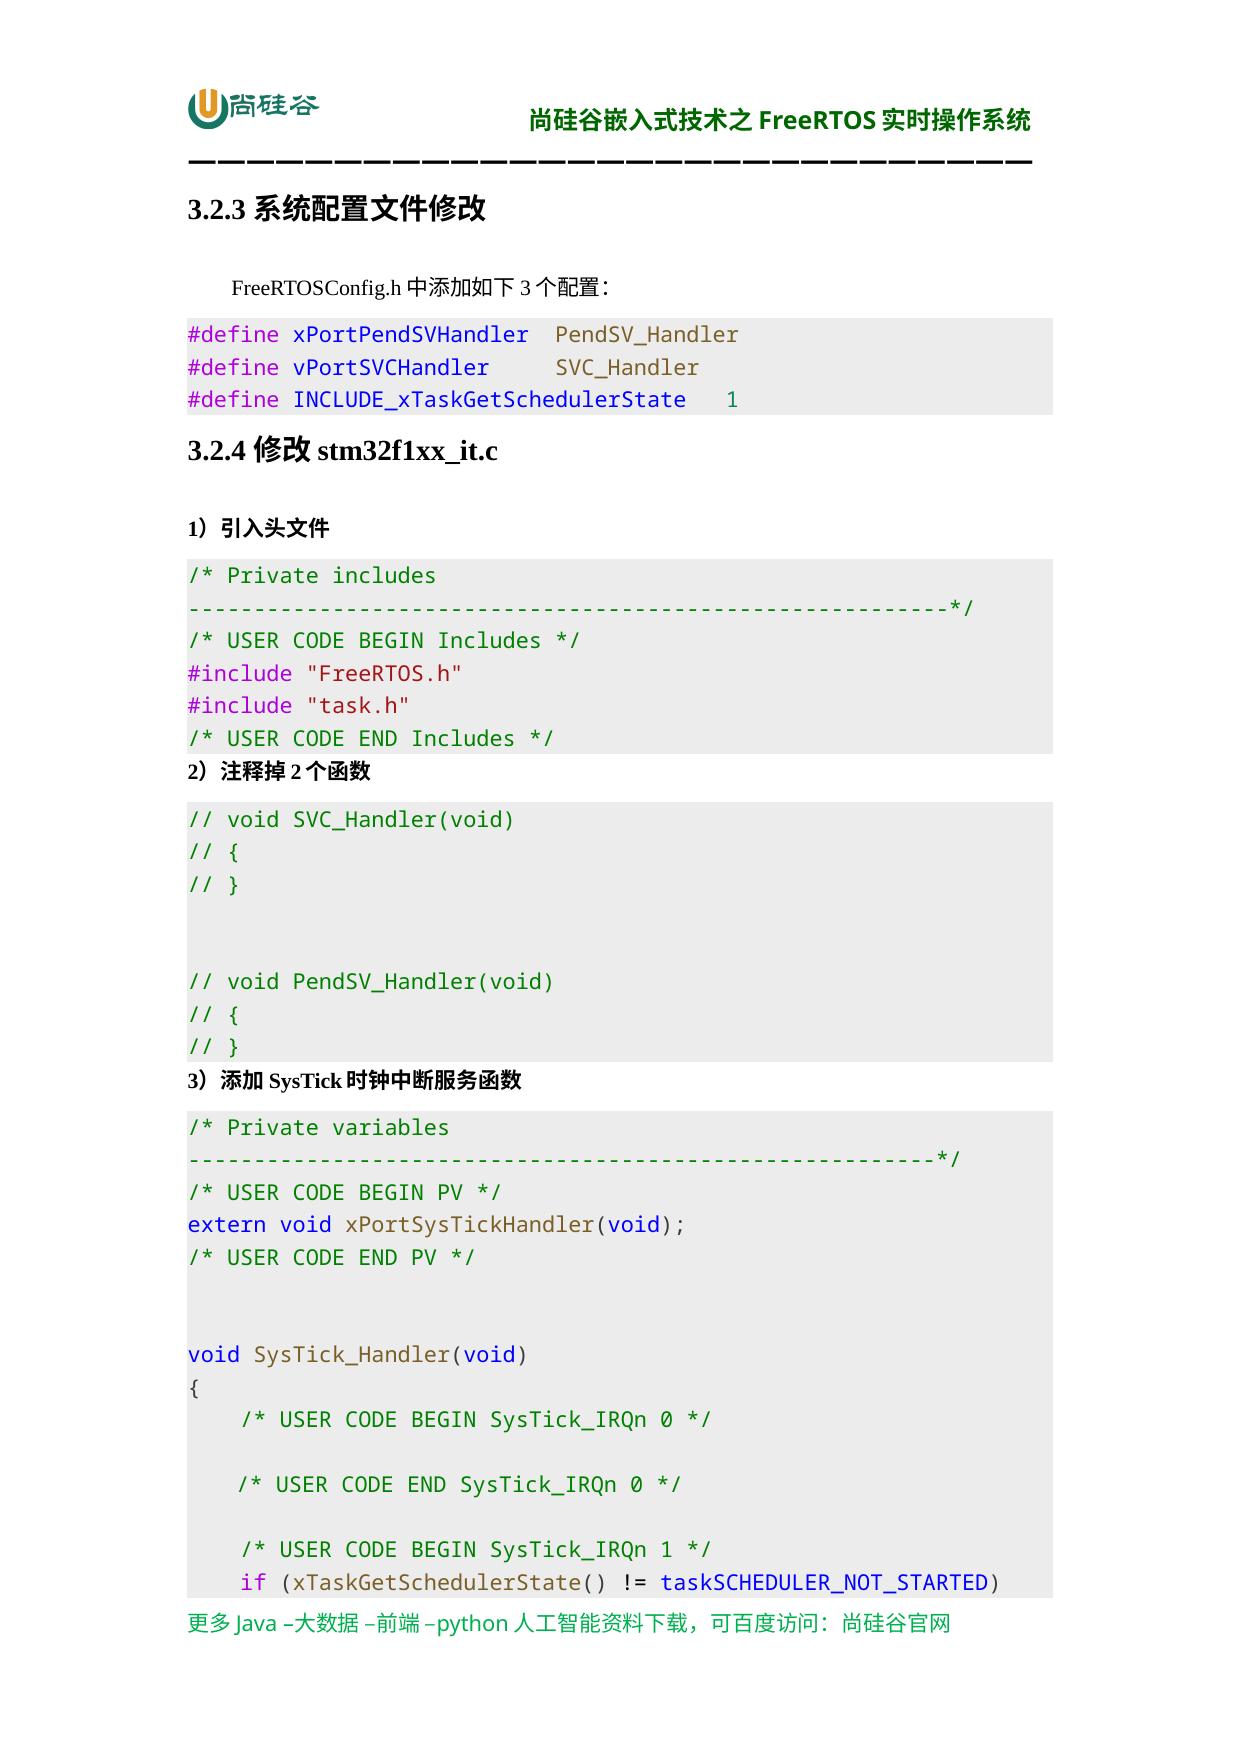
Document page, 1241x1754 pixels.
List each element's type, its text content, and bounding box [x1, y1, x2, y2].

text // { [187, 997, 1053, 1030]
text FreeRTOSConfig.h中添加如下3个配置： [187, 269, 1053, 302]
text #define xPortPendSVHandler PendSV_Handler [187, 318, 1053, 350]
text extern void xPortSysTickHandler(void); [187, 1208, 1053, 1241]
text /* Private includes ----------------------------------------------------------*/ [187, 559, 1053, 624]
text // } [187, 1030, 1053, 1062]
text 系统配置文件修改 [187, 174, 1053, 239]
text /* USER CODE END SysTick_IRQn 0 */ [187, 1468, 1053, 1501]
text 注释掉2个函数 [187, 754, 1053, 786]
text /* USER CODE BEGIN SysTick_IRQn 0 */ [187, 1403, 1053, 1436]
text #include "task.h" [187, 689, 1053, 721]
text void SysTick_Handler(void) [187, 1338, 1053, 1371]
text 修改stm32f1xx_it.c [187, 415, 1053, 480]
text if (xTaskGetSchedulerState() != taskSCHEDULER_NOT_STARTED) [187, 1566, 1053, 1598]
text 添加SysTick时钟中断服务函数 [187, 1062, 1053, 1095]
text 引入头文件 [187, 511, 1053, 543]
text // { [187, 835, 1053, 867]
text /* USER CODE BEGIN PV */ [187, 1176, 1053, 1208]
text /* USER CODE END Includes */ [187, 721, 1053, 754]
text { [187, 1371, 1053, 1403]
text // void SVC_Handler(void) [187, 802, 1053, 835]
text // void PendSV_Handler(void) [187, 965, 1053, 997]
text /* USER CODE BEGIN SysTick_IRQn 1 */ [187, 1533, 1053, 1566]
text /* Private variables ---------------------------------------------------------*/ [187, 1111, 1053, 1176]
picture [187, 88, 321, 130]
text /* USER CODE BEGIN Includes */ [187, 624, 1053, 656]
text #define INCLUDE_xTaskGetSchedulerState 1 [187, 383, 1053, 415]
text // } [187, 867, 1053, 900]
text /* USER CODE END PV */ [187, 1241, 1053, 1273]
text #include "FreeRTOS.h" [187, 656, 1053, 689]
text #define vPortSVCHandler SVC_Handler [187, 350, 1053, 383]
